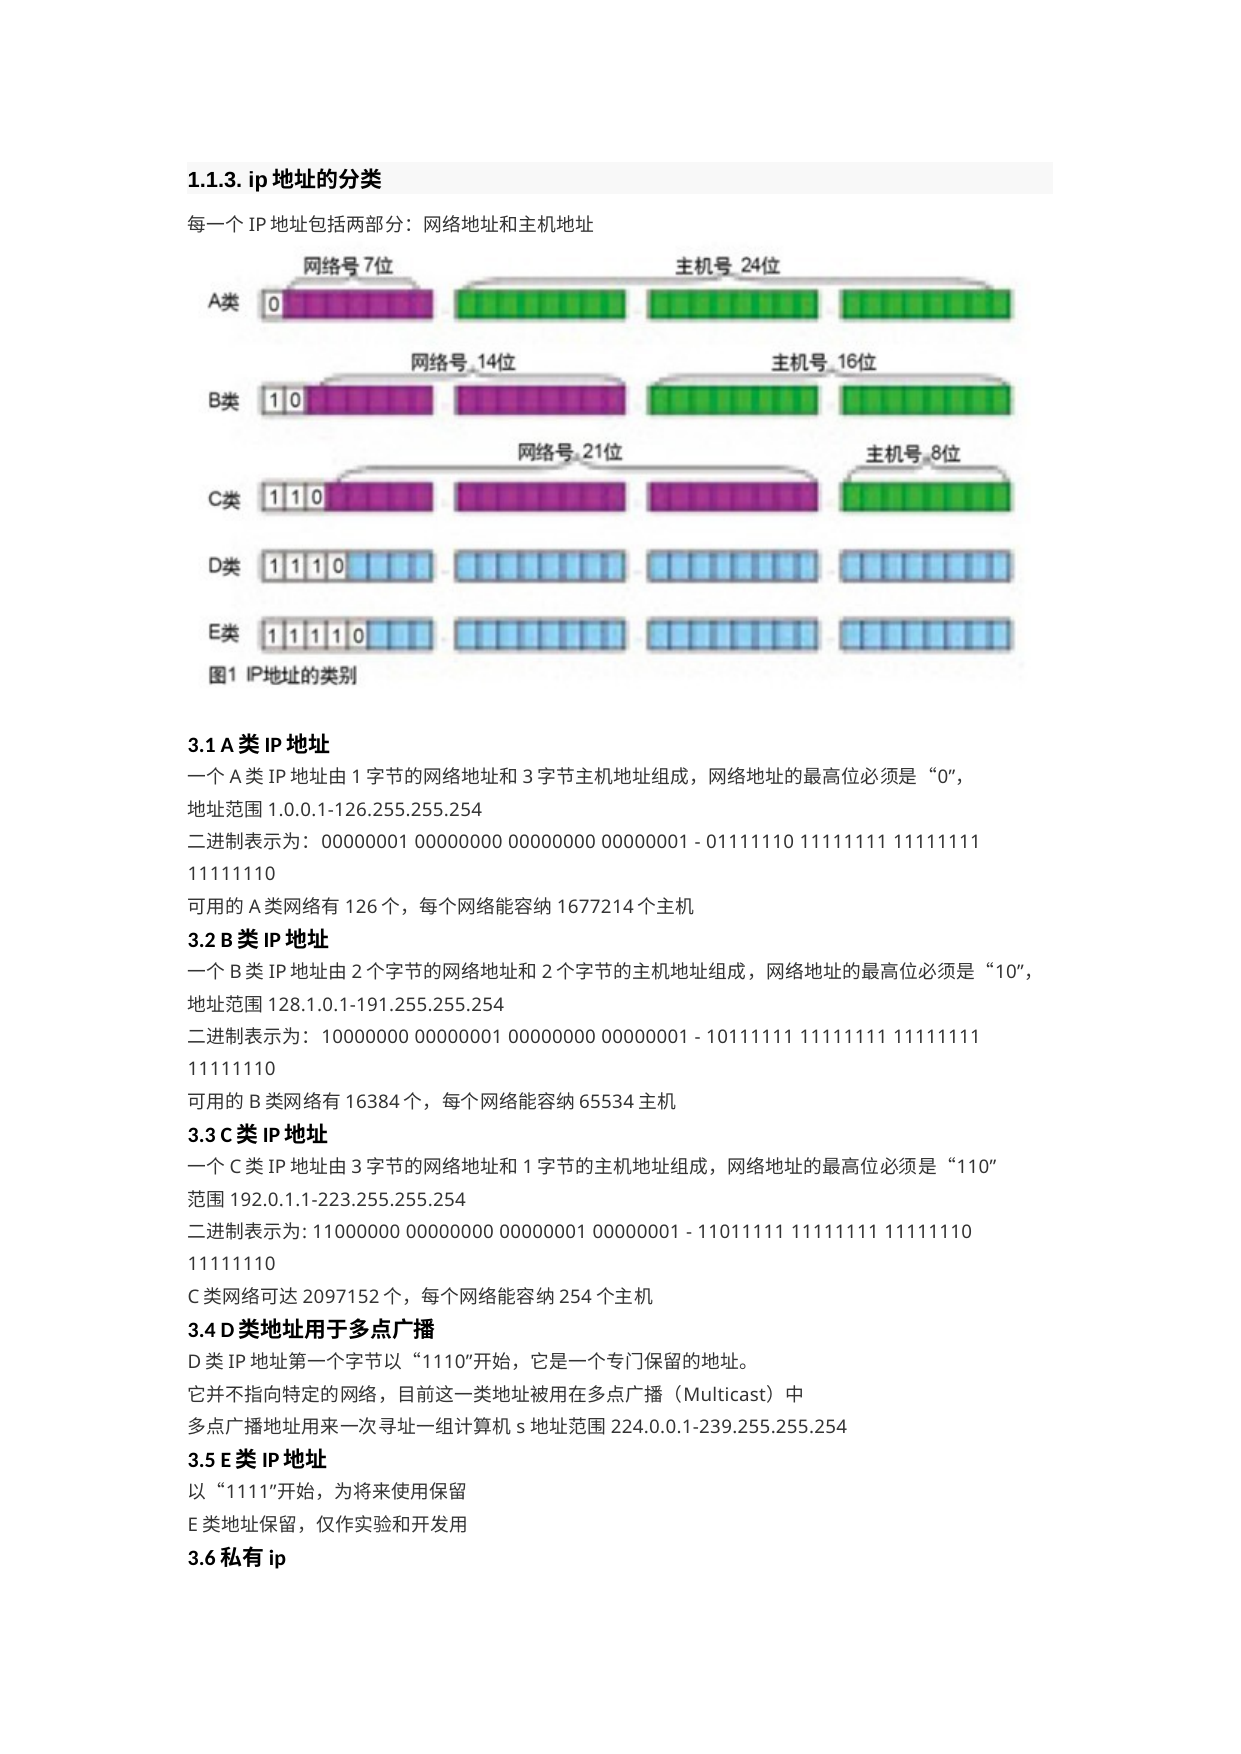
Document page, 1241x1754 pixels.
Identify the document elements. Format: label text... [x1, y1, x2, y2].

text 一个B类IP地址由2个字节的网络地址和2个字节的主机地址组成，网络地址的最高位必须是“10”， [187, 954, 1053, 987]
text 地址范围1.0.0.1-126.255.255.254 [187, 792, 1053, 824]
text 二进制表示为: 11000000 00000000 00000001 00000001 - 11011111 11111111 11111110 11111110 [187, 1214, 1053, 1279]
text 它并不指向特定的网络，目前这一类地址被用在多点广播（Multicast）中 [187, 1377, 1053, 1409]
text 二进制表示为：10000000 00000001 00000000 00000001 - 10111111 11111111 11111111 11111110 [187, 1019, 1053, 1084]
text 3.2 B类IP地址 [187, 922, 1053, 954]
picture [187, 239, 1053, 697]
text 二进制表示为：00000001 00000000 00000000 00000001 - 01111110 11111111 11111111 11111110 [187, 824, 1053, 889]
text 一个A类IP地址由1字节的网络地址和3字节主机地址组成，网络地址的最高位必须是“0”， [187, 759, 1053, 792]
text 3.6 私有ip [187, 1539, 1053, 1572]
text 可用的B类网络有16384个，每个网络能容纳65534主机 [187, 1084, 1053, 1117]
text 3.1 A类IP地址 [187, 727, 1053, 759]
text 3.4 D类地址用于多点广播 [187, 1312, 1053, 1344]
text 一个C类IP地址由3字节的网络地址和1字节的主机地址组成，网络地址的最高位必须是“110” [187, 1149, 1053, 1182]
text 范围192.0.1.1-223.255.255.254 [187, 1182, 1053, 1214]
text D类IP地址第一个字节以“1110”开始，它是一个专门保留的地址。 [187, 1344, 1053, 1377]
text 3.5 E类IP地址 [187, 1442, 1053, 1474]
text 多点广播地址用来一次寻址一组计算机 s 地址范围224.0.0.1-239.255.255.254 [187, 1409, 1053, 1442]
text 1.1.3. ip地址的分类 [187, 162, 1053, 194]
text 3.3 C类IP地址 [187, 1117, 1053, 1149]
text 以“1111”开始，为将来使用保留 [187, 1474, 1053, 1507]
text 每一个IP地址包括两部分：网络地址和主机地址 [187, 207, 1053, 239]
text E类地址保留，仅作实验和开发用 [187, 1507, 1053, 1539]
text 地址范围128.1.0.1-191.255.255.254 [187, 987, 1053, 1019]
text C类网络可达2097152个，每个网络能容纳254个主机 [187, 1279, 1053, 1312]
text 可用的A类网络有126个，每个网络能容纳1677214个主机 [187, 889, 1053, 922]
